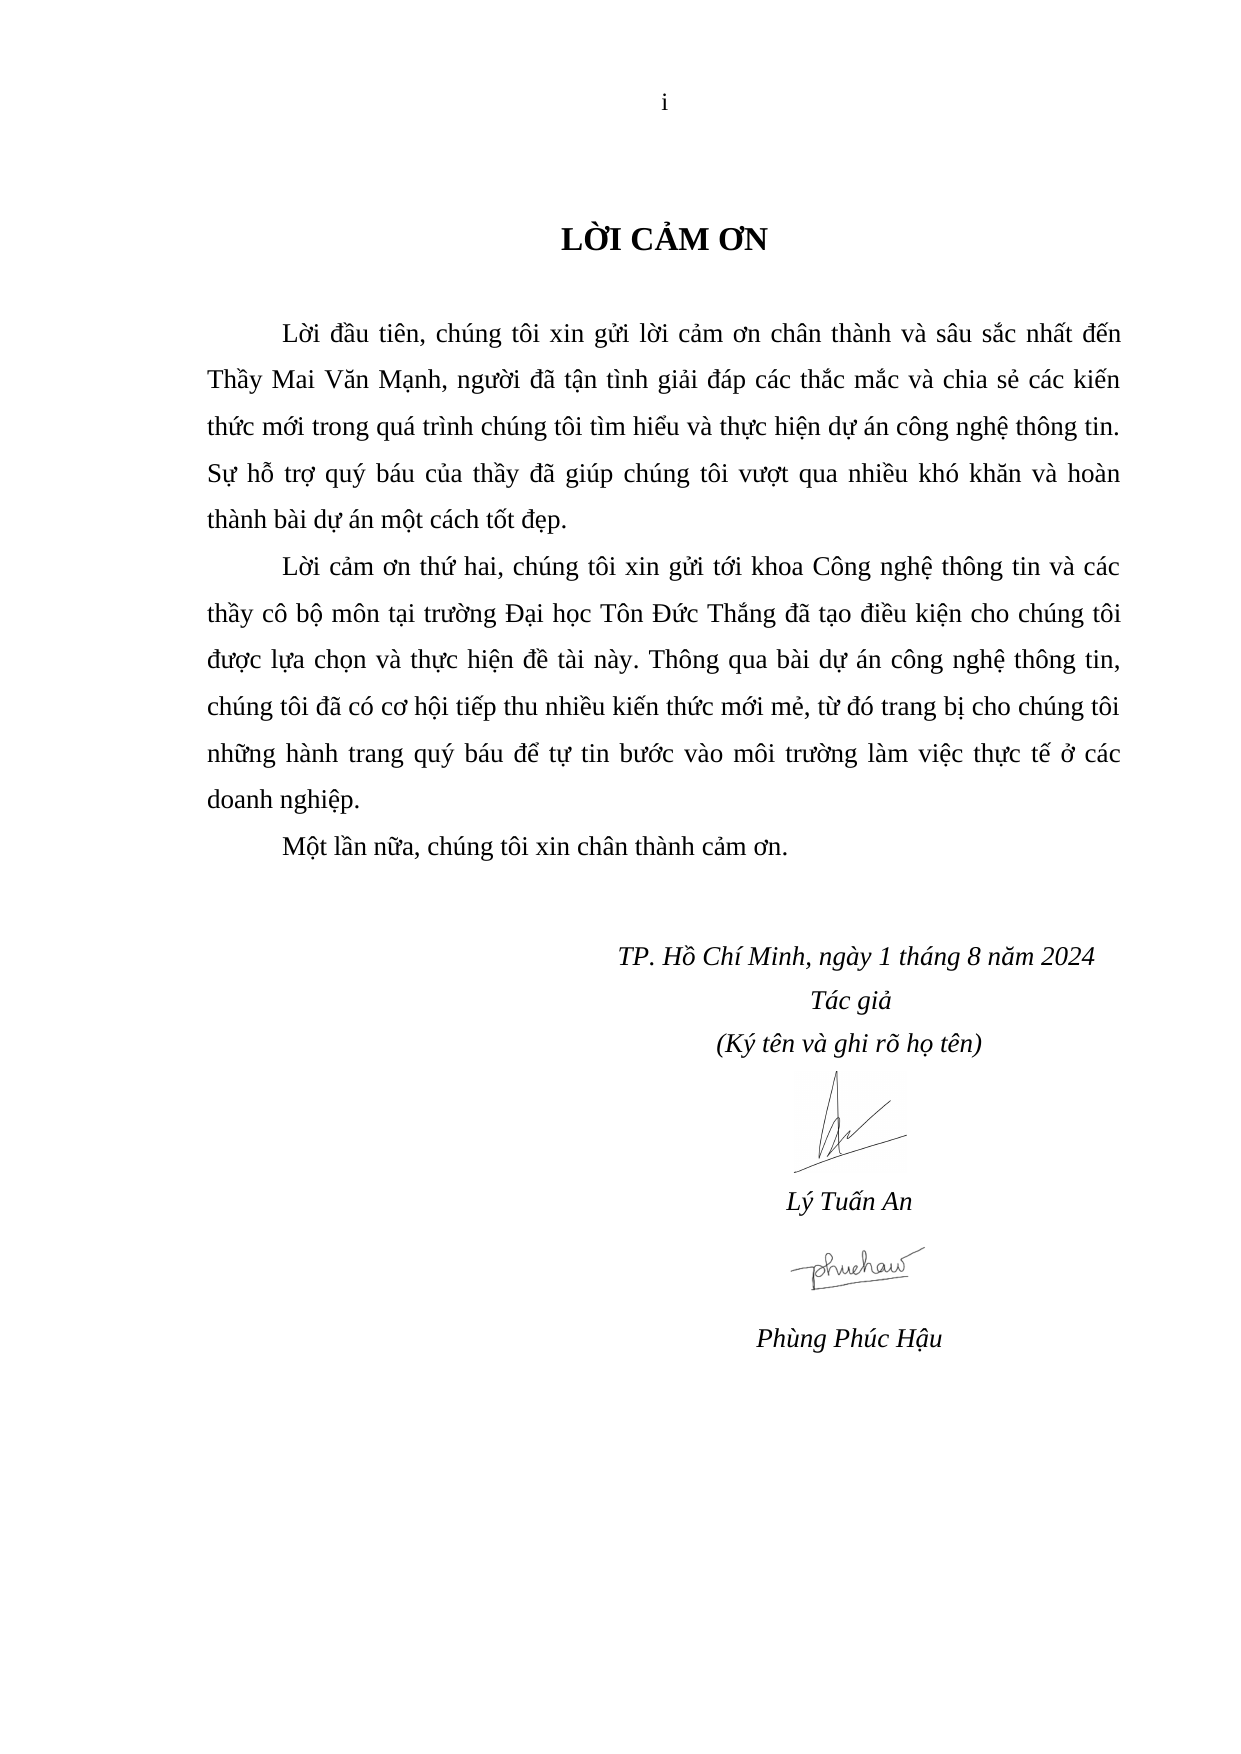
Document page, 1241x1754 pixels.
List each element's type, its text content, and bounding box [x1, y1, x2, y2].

text (Ký tên và ghi rõ họ tên) [541, 1027, 1122, 1058]
text Lời cảm ơn thứ hai, chúng tôi xin gửi tới khoa Công nghệ thông tin và các thầy cô bộ môn tại trường Đại học Tôn Đức Thắng đã tạo điều kiện cho chúng tôi được lựa chọn và thực hiện đề tài này. Thông qua bài dự án công nghệ thông tin, chúng tôi đã có cơ hội tiếp thu nhiều kiến thức mới mẻ, từ đó trang bị cho chúng tôi những hành trang quý báu để tự tin bước vào môi trường làm việc thực tế ở các doanh nghiệp. [207, 550, 1122, 814]
text Một lần nữa, chúng tôi xin chân thành cảm ơn. [207, 830, 1122, 861]
text Lý Tuấn An [541, 1185, 1122, 1216]
picture [785, 1231, 926, 1308]
text LỜI CẢM ƠN [207, 219, 1122, 258]
text Lời đầu tiên, chúng tôi xin gửi lời cảm ơn chân thành và sâu sắc nhất đến Thầy Mai Văn Mạnh, người đã tận tình giải đáp các thắc mắc và chia sẻ các kiến thức mới trong quá trình chúng tôi tìm hiểu và thực hiện dự án công nghệ thông tin. Sự hỗ trợ quý báu của thầy đã giúp chúng tôi vượt qua nhiều khó khăn và hoàn thành bài dự án một cách tốt đẹp. [207, 317, 1122, 534]
text Tác giả [582, 984, 1122, 1015]
text TP. Hồ Chí Minh, ngày 1 tháng 8 năm 2024 [582, 940, 1122, 971]
text Phùng Phúc Hậu [541, 1322, 1122, 1353]
picture [793, 1071, 907, 1173]
